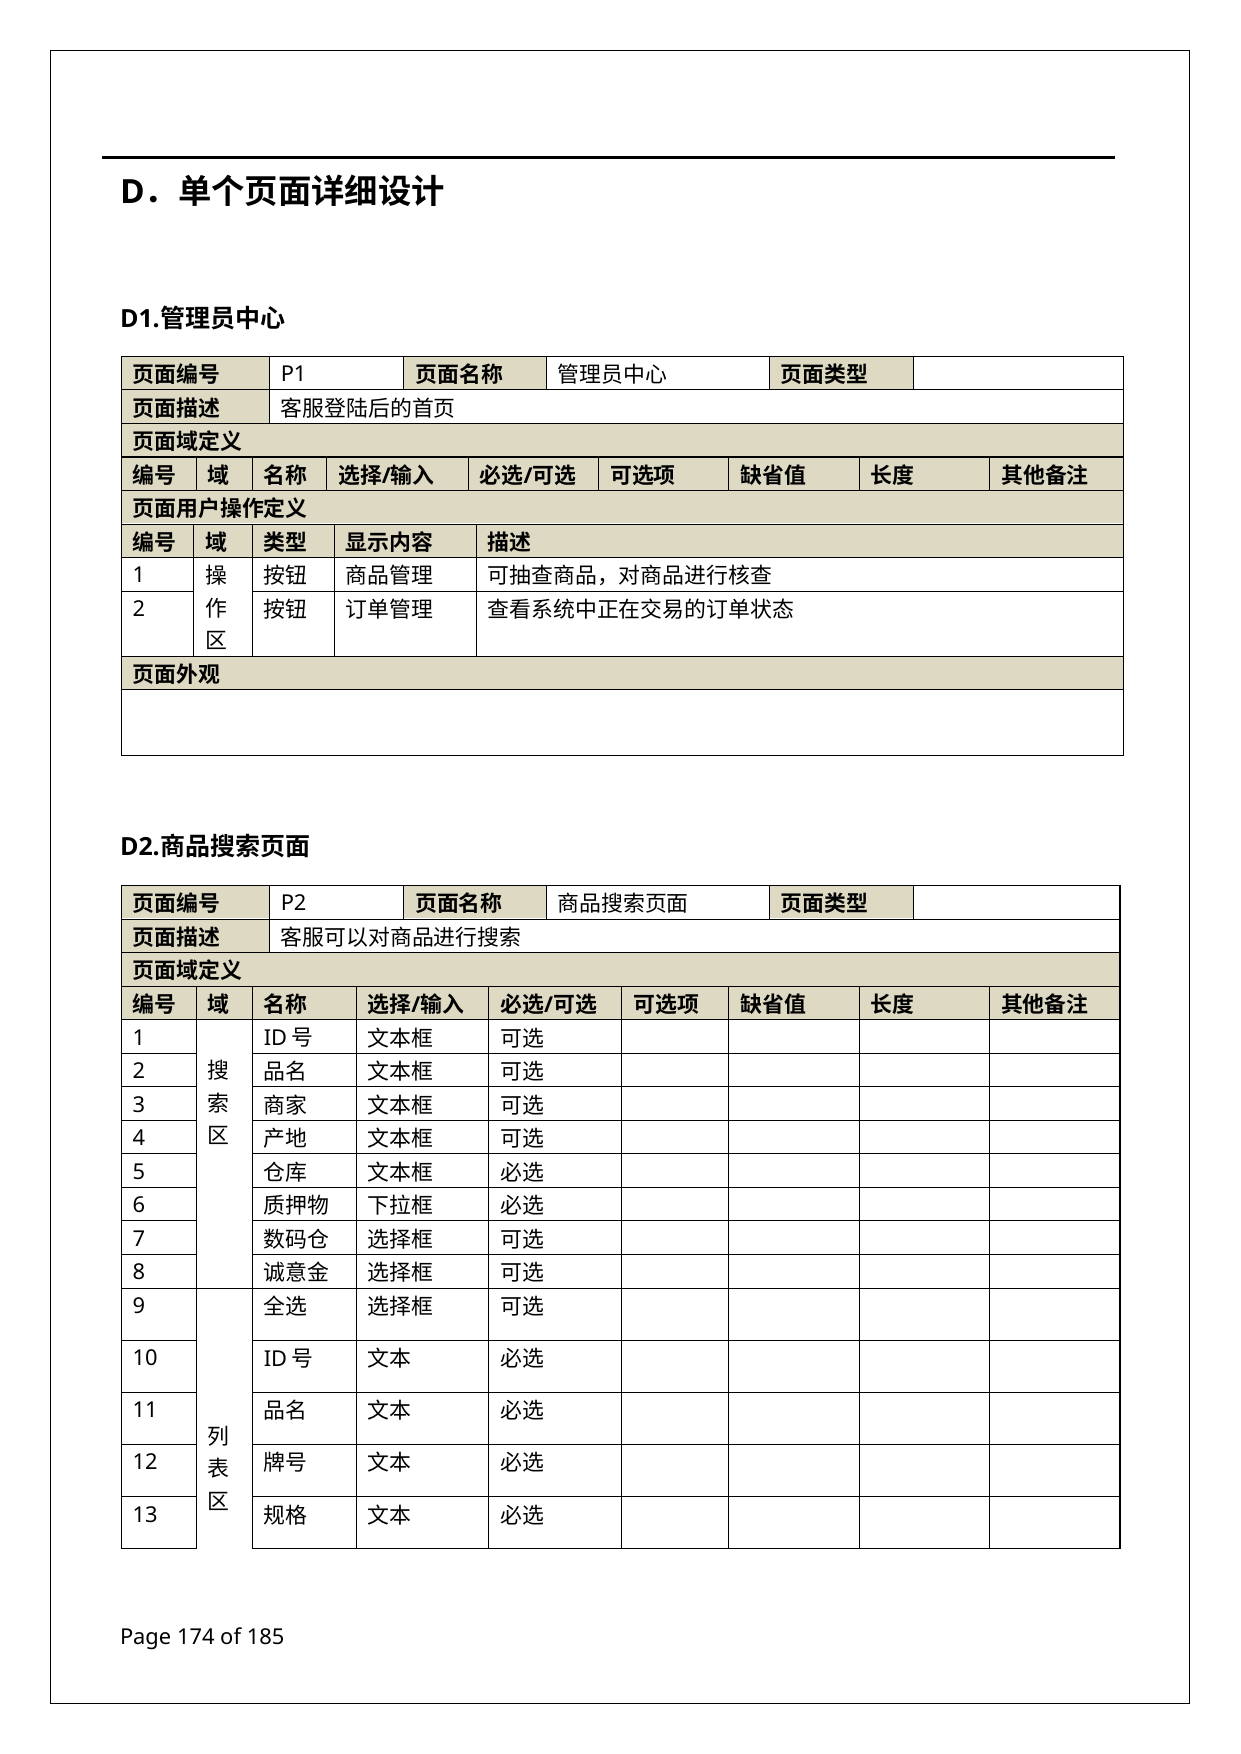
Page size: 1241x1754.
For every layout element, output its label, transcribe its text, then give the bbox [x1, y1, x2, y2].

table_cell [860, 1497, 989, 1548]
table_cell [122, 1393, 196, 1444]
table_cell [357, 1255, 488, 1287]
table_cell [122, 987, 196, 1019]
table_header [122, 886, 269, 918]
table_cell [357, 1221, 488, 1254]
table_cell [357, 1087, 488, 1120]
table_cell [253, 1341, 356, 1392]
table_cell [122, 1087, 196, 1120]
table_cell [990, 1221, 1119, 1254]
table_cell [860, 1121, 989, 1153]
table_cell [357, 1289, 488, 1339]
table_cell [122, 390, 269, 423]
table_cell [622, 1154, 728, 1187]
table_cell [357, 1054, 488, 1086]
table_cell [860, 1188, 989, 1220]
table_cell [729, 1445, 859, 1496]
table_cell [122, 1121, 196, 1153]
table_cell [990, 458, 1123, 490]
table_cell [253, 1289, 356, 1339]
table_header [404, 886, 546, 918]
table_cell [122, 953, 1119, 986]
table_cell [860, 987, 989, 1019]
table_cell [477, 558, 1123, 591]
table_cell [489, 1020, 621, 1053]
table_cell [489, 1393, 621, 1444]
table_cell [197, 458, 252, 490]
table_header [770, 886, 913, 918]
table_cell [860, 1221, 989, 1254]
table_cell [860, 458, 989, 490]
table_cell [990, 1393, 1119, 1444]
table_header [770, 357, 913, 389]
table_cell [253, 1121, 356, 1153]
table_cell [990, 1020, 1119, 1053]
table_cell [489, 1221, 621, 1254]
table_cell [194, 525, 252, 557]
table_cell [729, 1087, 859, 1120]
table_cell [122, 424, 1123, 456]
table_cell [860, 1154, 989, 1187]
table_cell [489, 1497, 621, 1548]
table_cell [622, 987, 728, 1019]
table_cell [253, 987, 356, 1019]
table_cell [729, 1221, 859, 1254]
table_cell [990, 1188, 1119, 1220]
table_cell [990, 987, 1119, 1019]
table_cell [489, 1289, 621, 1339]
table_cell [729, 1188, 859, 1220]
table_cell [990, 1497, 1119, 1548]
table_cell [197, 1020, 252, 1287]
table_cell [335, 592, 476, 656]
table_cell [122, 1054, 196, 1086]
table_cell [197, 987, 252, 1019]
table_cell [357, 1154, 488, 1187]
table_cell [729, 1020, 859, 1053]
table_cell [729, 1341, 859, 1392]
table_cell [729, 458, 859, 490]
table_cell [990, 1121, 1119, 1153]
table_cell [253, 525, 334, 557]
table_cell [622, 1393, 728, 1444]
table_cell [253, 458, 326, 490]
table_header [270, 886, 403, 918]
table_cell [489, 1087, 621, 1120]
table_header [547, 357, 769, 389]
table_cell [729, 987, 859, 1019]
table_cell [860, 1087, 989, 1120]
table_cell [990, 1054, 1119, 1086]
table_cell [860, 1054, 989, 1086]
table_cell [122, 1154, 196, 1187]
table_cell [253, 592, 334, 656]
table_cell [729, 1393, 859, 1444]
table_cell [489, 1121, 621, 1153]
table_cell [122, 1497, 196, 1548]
subtitle D1.管理员中心 [120, 284, 1120, 349]
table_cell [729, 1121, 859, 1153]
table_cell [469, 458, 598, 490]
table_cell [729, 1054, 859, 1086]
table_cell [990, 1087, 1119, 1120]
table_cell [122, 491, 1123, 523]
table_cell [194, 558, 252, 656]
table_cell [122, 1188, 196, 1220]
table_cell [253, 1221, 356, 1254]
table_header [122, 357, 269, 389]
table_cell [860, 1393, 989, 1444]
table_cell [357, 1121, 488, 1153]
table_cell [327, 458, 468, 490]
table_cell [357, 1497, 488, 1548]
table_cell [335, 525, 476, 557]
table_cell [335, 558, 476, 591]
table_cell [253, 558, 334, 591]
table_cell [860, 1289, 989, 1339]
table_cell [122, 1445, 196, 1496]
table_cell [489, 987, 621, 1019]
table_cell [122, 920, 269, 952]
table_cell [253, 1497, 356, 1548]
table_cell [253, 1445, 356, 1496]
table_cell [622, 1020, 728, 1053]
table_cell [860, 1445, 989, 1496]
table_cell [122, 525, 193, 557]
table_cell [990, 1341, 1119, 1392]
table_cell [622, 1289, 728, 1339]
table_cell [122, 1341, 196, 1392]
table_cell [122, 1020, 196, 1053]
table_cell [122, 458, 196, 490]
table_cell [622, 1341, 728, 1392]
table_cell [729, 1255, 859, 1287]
subtitle D2.商品搜索页面 [120, 814, 1120, 879]
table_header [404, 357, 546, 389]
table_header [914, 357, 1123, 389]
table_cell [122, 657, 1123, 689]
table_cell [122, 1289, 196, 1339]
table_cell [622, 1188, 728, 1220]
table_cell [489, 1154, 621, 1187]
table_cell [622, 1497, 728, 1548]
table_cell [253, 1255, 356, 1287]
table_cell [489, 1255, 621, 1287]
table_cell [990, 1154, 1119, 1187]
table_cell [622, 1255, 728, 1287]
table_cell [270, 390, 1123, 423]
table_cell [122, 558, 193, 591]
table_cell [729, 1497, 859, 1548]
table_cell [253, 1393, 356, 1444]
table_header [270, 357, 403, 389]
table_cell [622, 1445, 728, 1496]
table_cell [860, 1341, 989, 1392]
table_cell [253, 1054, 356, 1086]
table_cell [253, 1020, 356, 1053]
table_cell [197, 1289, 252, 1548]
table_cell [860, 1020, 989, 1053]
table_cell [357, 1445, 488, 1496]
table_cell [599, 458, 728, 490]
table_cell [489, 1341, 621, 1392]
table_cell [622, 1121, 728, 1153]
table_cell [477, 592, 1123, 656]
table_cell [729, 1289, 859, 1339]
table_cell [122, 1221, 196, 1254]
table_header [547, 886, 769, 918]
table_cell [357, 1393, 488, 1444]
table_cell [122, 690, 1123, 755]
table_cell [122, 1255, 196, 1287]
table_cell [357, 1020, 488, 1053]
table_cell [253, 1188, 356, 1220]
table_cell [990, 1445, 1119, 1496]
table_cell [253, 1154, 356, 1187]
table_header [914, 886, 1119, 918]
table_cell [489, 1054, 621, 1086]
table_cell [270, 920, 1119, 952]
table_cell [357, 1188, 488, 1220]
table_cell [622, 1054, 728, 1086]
subtitle D．单个页面详细设计 [120, 157, 1120, 222]
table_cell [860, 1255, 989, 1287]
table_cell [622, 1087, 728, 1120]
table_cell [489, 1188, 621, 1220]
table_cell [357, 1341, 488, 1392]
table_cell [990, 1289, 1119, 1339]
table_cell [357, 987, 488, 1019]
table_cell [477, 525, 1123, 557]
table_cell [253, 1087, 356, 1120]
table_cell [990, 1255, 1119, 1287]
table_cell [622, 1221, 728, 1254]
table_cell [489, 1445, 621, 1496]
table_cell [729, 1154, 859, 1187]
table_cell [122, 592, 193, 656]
